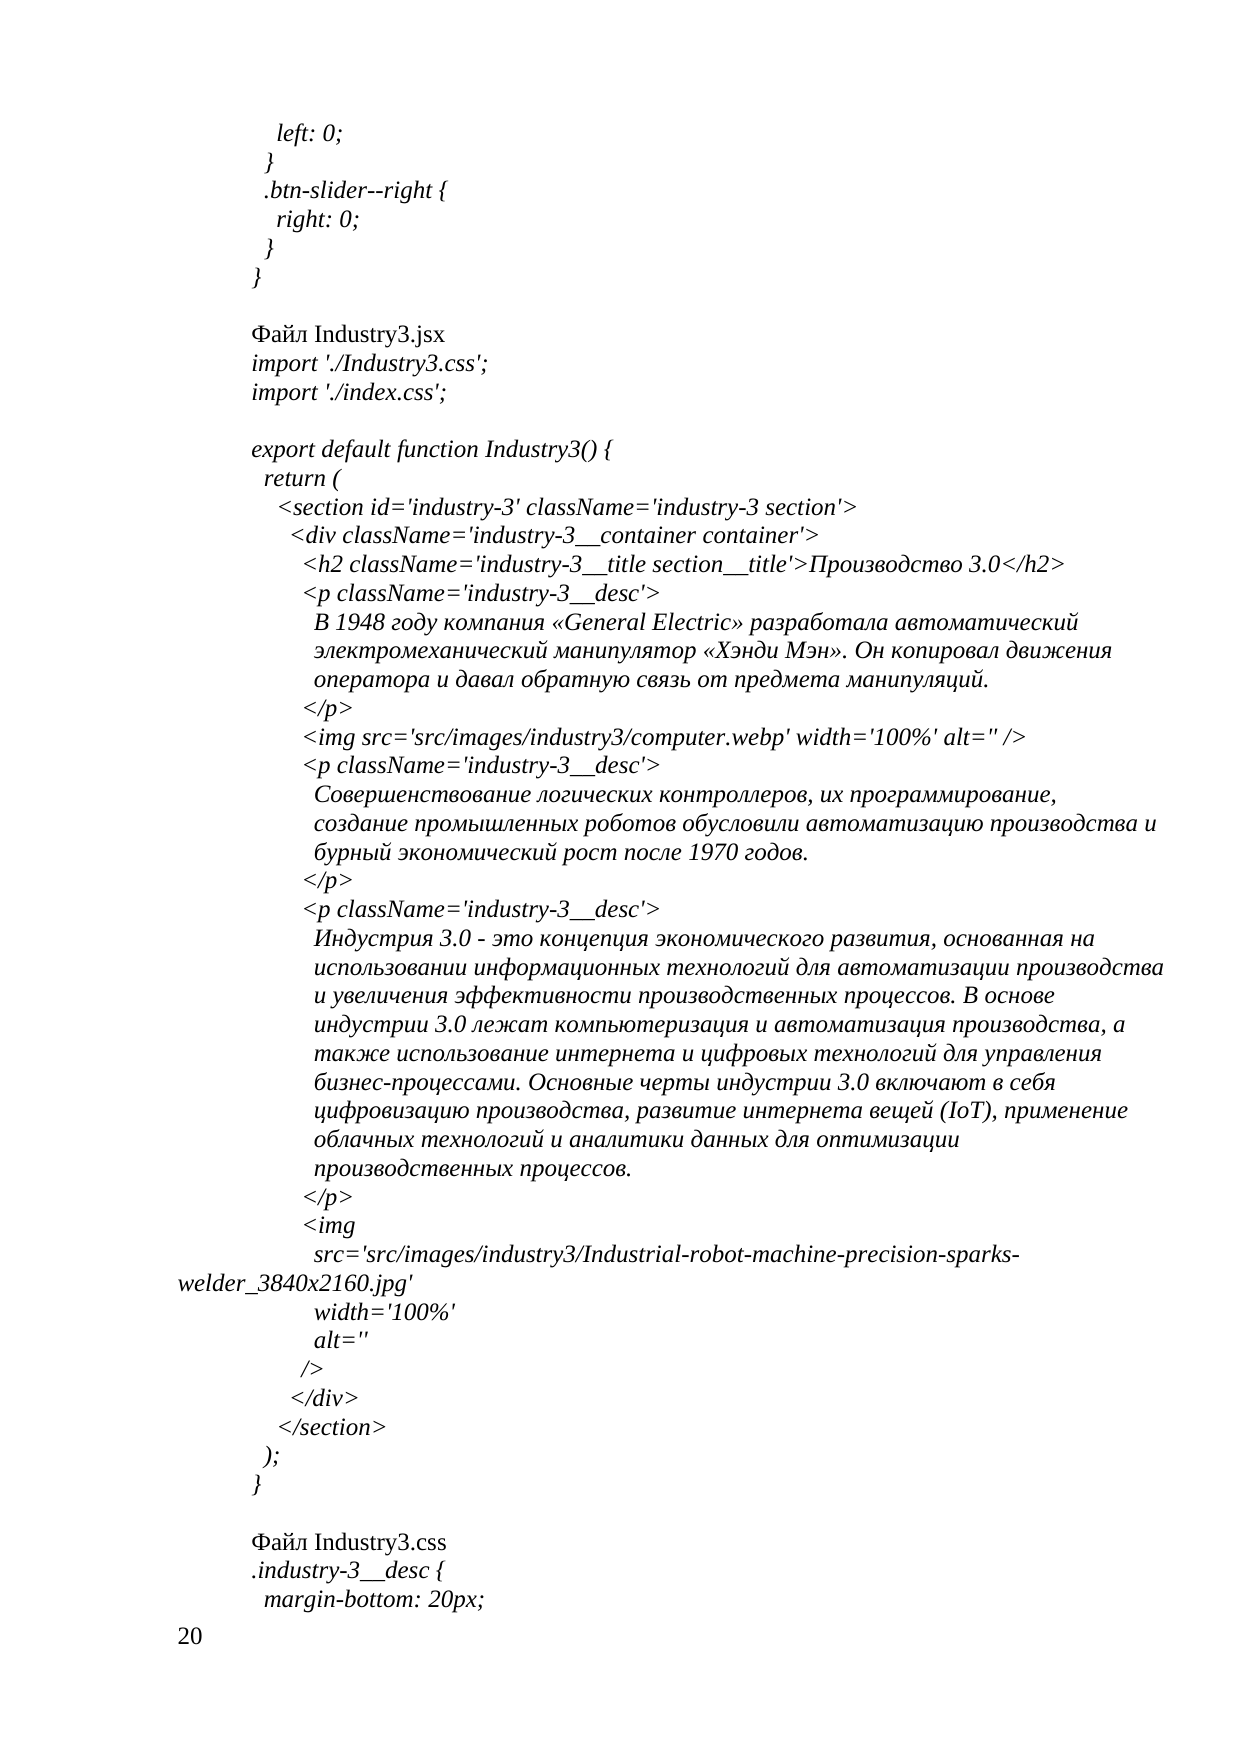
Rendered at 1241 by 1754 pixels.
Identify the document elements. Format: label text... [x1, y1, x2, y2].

text } [177, 147, 1181, 176]
text export default function Industry3() { [177, 434, 1181, 463]
text } [177, 233, 1181, 262]
text </div> [177, 1383, 1181, 1412]
text В 1948 году компания «General Electric» разработала автоматический [177, 607, 1181, 636]
text ); [177, 1441, 1181, 1469]
text alt='' [177, 1326, 1181, 1354]
text <img [177, 1211, 1181, 1239]
text .btn-slider--right { [177, 176, 1181, 204]
text цифровизацию производства, развитие интернета вещей (IoT), применение [177, 1096, 1181, 1124]
text </p> [177, 866, 1181, 894]
text } [177, 1469, 1181, 1498]
text <div className='industry-3__container container'> [177, 521, 1181, 549]
text индустрии 3.0 лежат компьютеризация и автоматизация производства, а [177, 1009, 1181, 1038]
text Совершенствование логических контроллеров, их программирование, [177, 779, 1181, 808]
text <p className='industry-3__desc'> [177, 751, 1181, 779]
text Файл Industry3.jsx [177, 319, 1181, 348]
text } [177, 262, 1181, 291]
text import './Industry3.css'; [177, 348, 1181, 377]
text Файл Industry3.css [177, 1527, 1181, 1556]
text также использование интернета и цифровых технологий для управления [177, 1038, 1181, 1067]
text <p className='industry-3__desc'> [177, 894, 1181, 923]
text .industry-3__desc { [177, 1556, 1181, 1584]
text использовании информационных технологий для автоматизации производства [177, 952, 1181, 981]
text width='100%' [177, 1297, 1181, 1326]
text <h2 className='industry-3__title section__title'>Производство 3.0</h2> [177, 549, 1181, 578]
text оператора и давал обратную связь от предмета манипуляций. [177, 664, 1181, 693]
text электромеханический манипулятор «Хэнди Мэн». Он копировал движения [177, 636, 1181, 664]
text облачных технологий и аналитики данных для оптимизации [177, 1124, 1181, 1153]
text left: 0; [177, 118, 1181, 147]
text бурный экономический рост после 1970 годов. [177, 837, 1181, 866]
text <img src='src/images/industry3/computer.webp' width='100%' alt='' /> [177, 722, 1181, 751]
text import './index.css'; [177, 377, 1181, 406]
text </p> [177, 1182, 1181, 1211]
text <section id='industry-3' className='industry-3 section'> [177, 492, 1181, 521]
text </section> [177, 1412, 1181, 1441]
text Индустрия 3.0 - это концепция экономического развития, основанная на [177, 923, 1181, 952]
text src='src/images/industry3/Industrial-robot-machine-precision-sparks-welder_3840x2160.jpg' [177, 1239, 1181, 1297]
text <p className='industry-3__desc'> [177, 578, 1181, 607]
text создание промышленных роботов обусловили автоматизацию производства и [177, 808, 1181, 837]
text return ( [177, 463, 1181, 492]
text </p> [177, 693, 1181, 722]
text /> [177, 1354, 1181, 1383]
text и увеличения эффективности производственных процессов. В основе [177, 981, 1181, 1009]
text margin-bottom: 20px; [177, 1584, 1181, 1613]
text бизнес-процессами. Основные черты индустрии 3.0 включают в себя [177, 1067, 1181, 1096]
text right: 0; [177, 204, 1181, 233]
text производственных процессов. [177, 1153, 1181, 1182]
